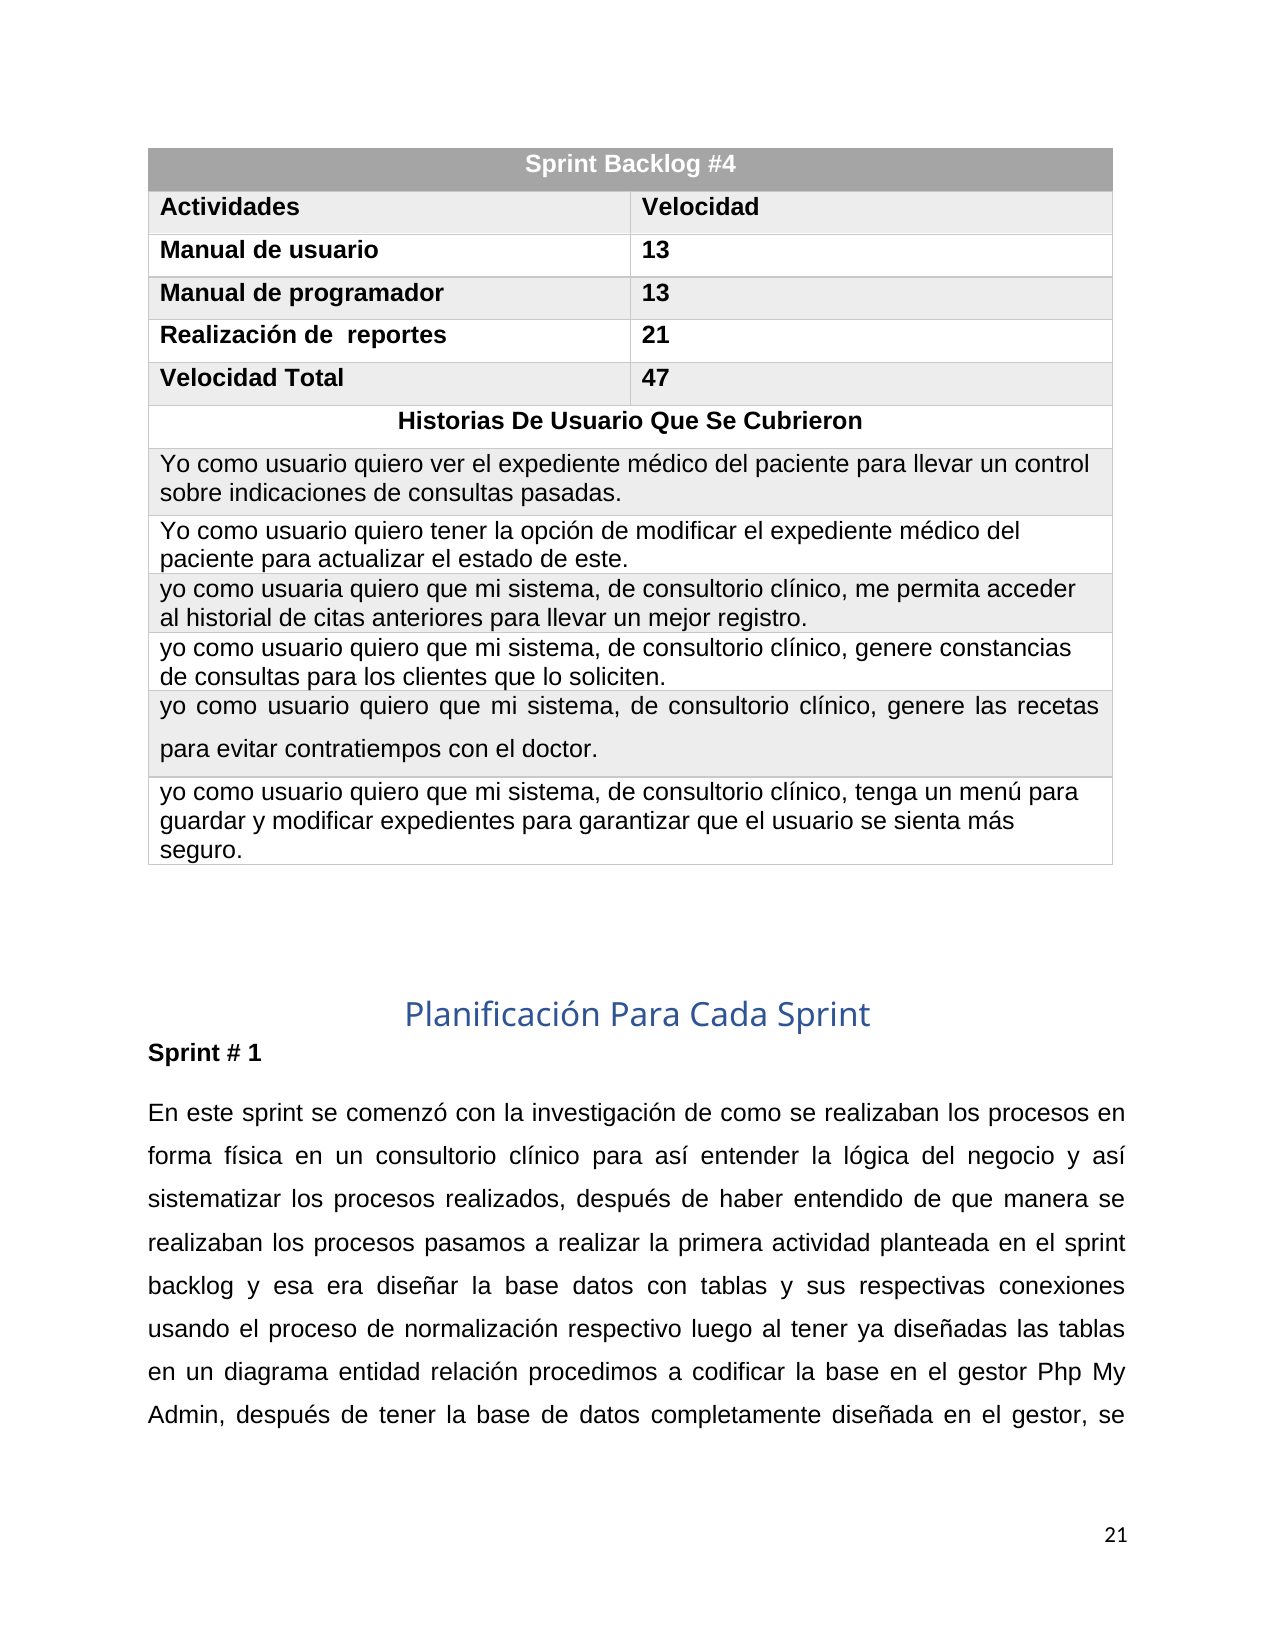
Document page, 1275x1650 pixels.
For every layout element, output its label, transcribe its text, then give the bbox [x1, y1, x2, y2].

table_cell Manual de programador [149, 278, 630, 319]
table_cell 13 [631, 235, 1112, 276]
table_header Sprint Backlog #4 [149, 149, 1112, 191]
table_cell yo como usuario quiero que mi sistema, de consultorio clínico, genere las recetas para evitar contratiempos con el doctor. [149, 691, 1112, 776]
table_cell yo como usuario quiero que mi sistema, de consultorio clínico, genere constancias de consultas para los clientes que lo soliciten. [149, 633, 1112, 690]
table_cell Historias De Usuario Que Se Cubrieron [149, 406, 1112, 448]
table_cell Velocidad [631, 192, 1112, 233]
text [148, 1098, 1127, 1429]
table_cell yo como usuaria quiero que mi sistema, de consultorio clínico, me permita acceder al historial de citas anteriores para llevar un mejor registro. [149, 574, 1112, 632]
table_cell yo como usuario quiero que mi sistema, de consultorio clínico, tenga un menú para guardar y modificar expedientes para garantizar que el usuario se sienta más seguro. [149, 778, 1112, 864]
table_cell Actividades [149, 192, 630, 233]
table_cell 21 [631, 320, 1112, 362]
table_cell Yo como usuario quiero tener la opción de modificar el expediente médico del paciente para actualizar el estado de este. [149, 516, 1112, 573]
table_cell 47 [631, 363, 1112, 405]
subtitle Planificación Para Cada Sprint [148, 990, 1127, 1036]
text Sprint # 1 [148, 1038, 1127, 1067]
table_cell 13 [631, 278, 1112, 319]
table_cell Velocidad Total [149, 363, 630, 405]
table_cell Yo como usuario quiero ver el expediente médico del paciente para llevar un control sobre indicaciones de consultas pasadas. [149, 449, 1112, 515]
table_cell Realización de reportes [149, 320, 630, 362]
table_cell Manual de usuario [149, 235, 630, 276]
